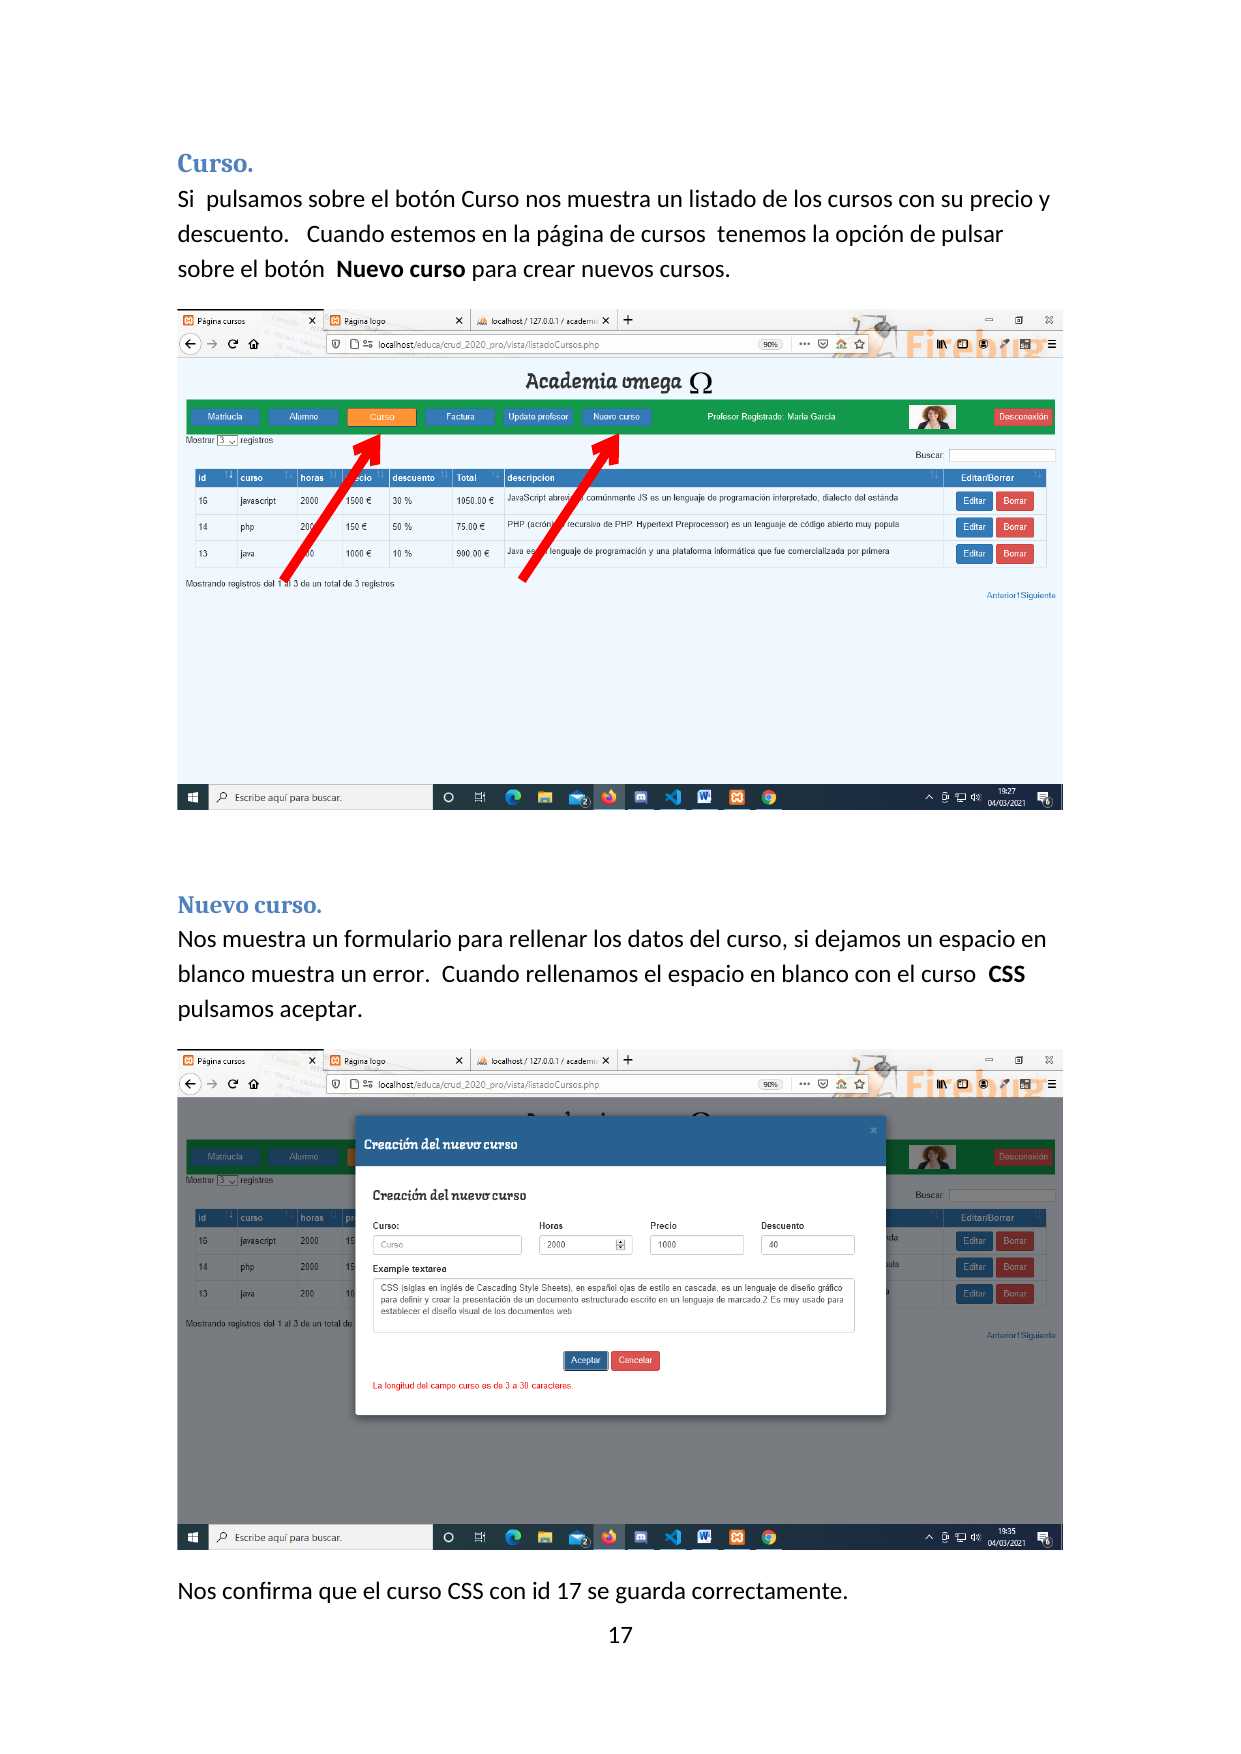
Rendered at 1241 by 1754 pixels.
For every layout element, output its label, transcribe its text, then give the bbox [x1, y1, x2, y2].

text Nos confirma que el curso CSS con id 17 se guarda correctamente. [177, 1575, 1063, 1605]
subtitle Curso. [177, 148, 1063, 179]
picture [177, 1049, 1063, 1550]
text Si pulsamos sobre el botón Curso nos muestra un listado de los cursos con su precio y descuento. Cuando estemos en la página de cursos tenemos la opción de pulsar sobre el botón Nuevo curso para crear nuevos cursos. [177, 183, 1063, 284]
subtitle Nuevo curso. [177, 891, 1063, 919]
picture [177, 309, 1063, 810]
text Nos muestra un formulario para rellenar los datos del curso, si dejamos un espacio en blanco muestra un error. Cuando rellenamos el espacio en blanco con el curso CSS pulsamos aceptar. [177, 923, 1063, 1024]
